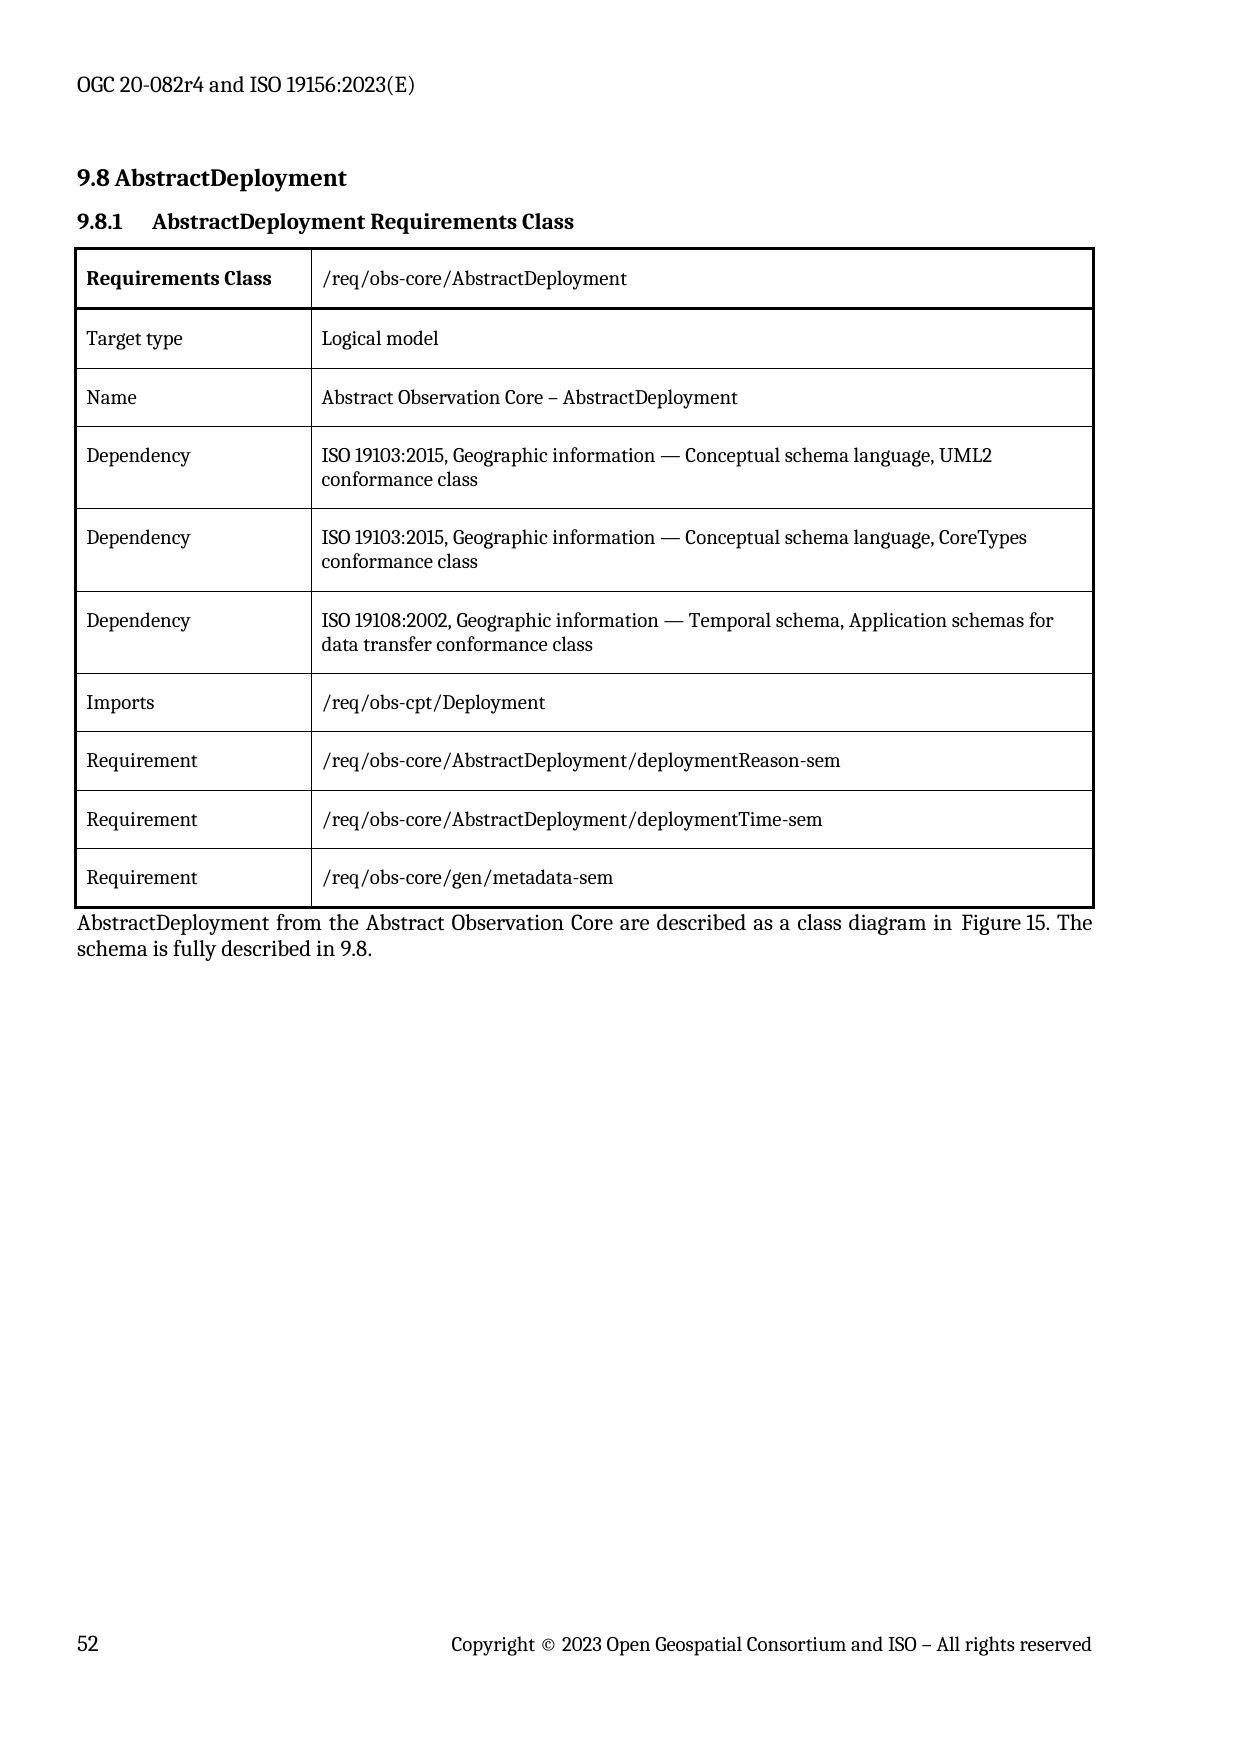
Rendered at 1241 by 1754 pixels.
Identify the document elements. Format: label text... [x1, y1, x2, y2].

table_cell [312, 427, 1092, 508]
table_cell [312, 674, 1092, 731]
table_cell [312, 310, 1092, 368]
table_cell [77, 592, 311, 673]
text AbstractDeployment from the Abstract Observation Core are described as a class diagram in Figure 15. The schema is fully described in 9.8. [77, 909, 1092, 962]
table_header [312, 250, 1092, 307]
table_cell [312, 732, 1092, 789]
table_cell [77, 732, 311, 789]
subtitle AbstractDeployment [77, 166, 1092, 192]
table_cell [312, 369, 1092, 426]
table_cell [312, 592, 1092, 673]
subtitle AbstractDeployment Requirements Class [77, 210, 1092, 234]
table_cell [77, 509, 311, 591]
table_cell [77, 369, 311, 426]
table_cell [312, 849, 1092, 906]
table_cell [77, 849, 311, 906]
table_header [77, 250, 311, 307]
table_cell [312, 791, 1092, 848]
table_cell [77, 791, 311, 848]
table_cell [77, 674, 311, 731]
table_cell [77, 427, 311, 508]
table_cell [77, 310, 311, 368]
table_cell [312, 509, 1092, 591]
